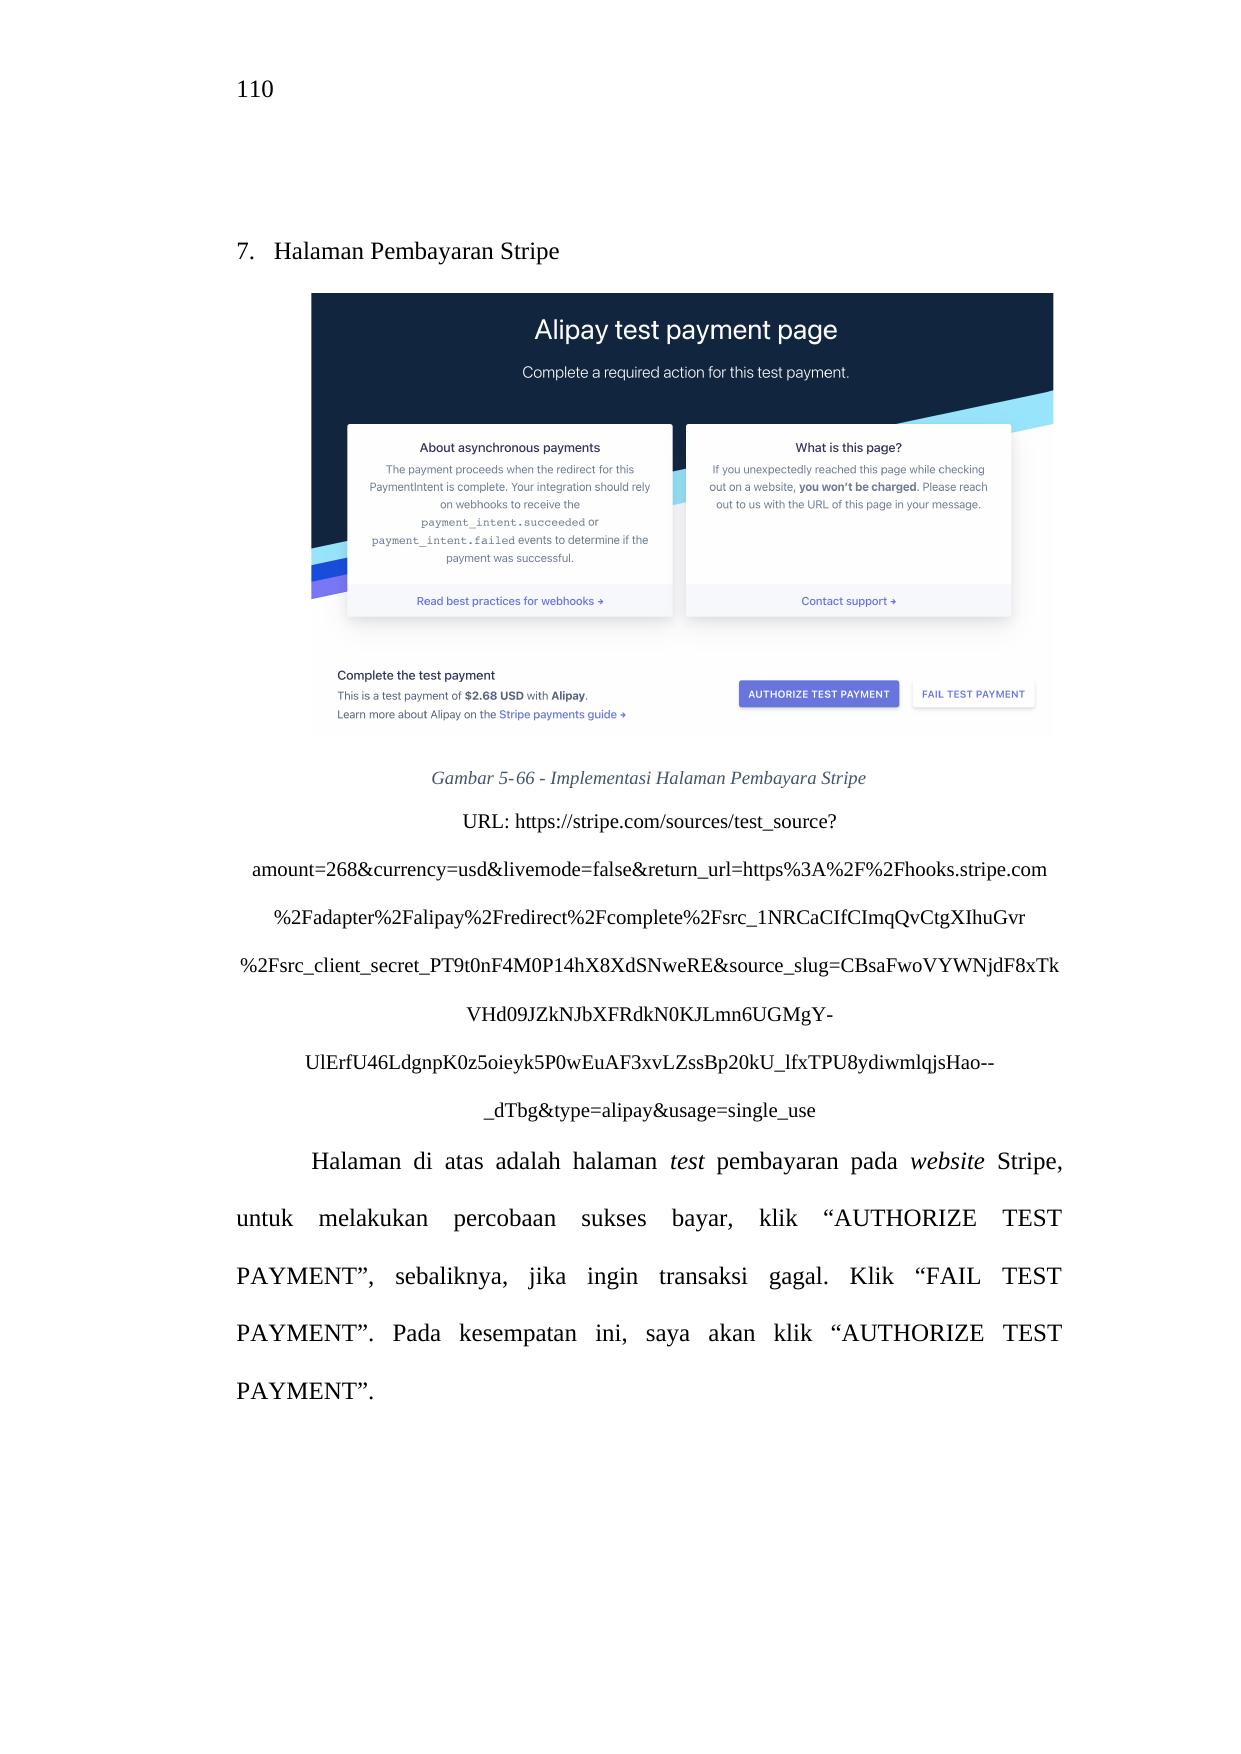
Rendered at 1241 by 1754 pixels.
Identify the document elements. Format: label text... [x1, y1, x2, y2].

picture [311, 293, 1054, 738]
list Halaman Pembayaran Stripe [236, 236, 1063, 265]
text Halaman di atas adalah halaman test pembayaran pada website Stripe, untuk melakukan percobaan sukses bayar, klik “AUTHORIZE TEST PAYMENT”, sebaliknya, jika ingin transaksi gagal. Klik “FAIL TEST PAYMENT”. Pada kesempatan ini, saya akan klik “AUTHORIZE TEST PAYMENT”. [236, 1146, 1063, 1404]
text URL: https://stripe.com/sources/test_source?amount=268&currency=usd&livemode=false&return_url=https%3A%2F%2Fhooks.stripe.com%2Fadapter%2Falipay%2Fredirect%2Fcomplete%2Fsrc_1NRCaCIfCImqQvCtgXIhuGvr%2Fsrc_client_secret_PT9t0nF4M0P14hX8XdSNweRE&source_slug=CBsaFwoVYWNjdF8xTkVHd09JZkNJbXFRdkN0KJLmn6UGMgY-UlErfU46LdgnpK0z5oieyk5P0wEuAF3xvLZssBp20kU_lfxTPU8ydiwmlqjsHao--_dTbg&type=alipay&usage=single_use [236, 809, 1063, 1122]
